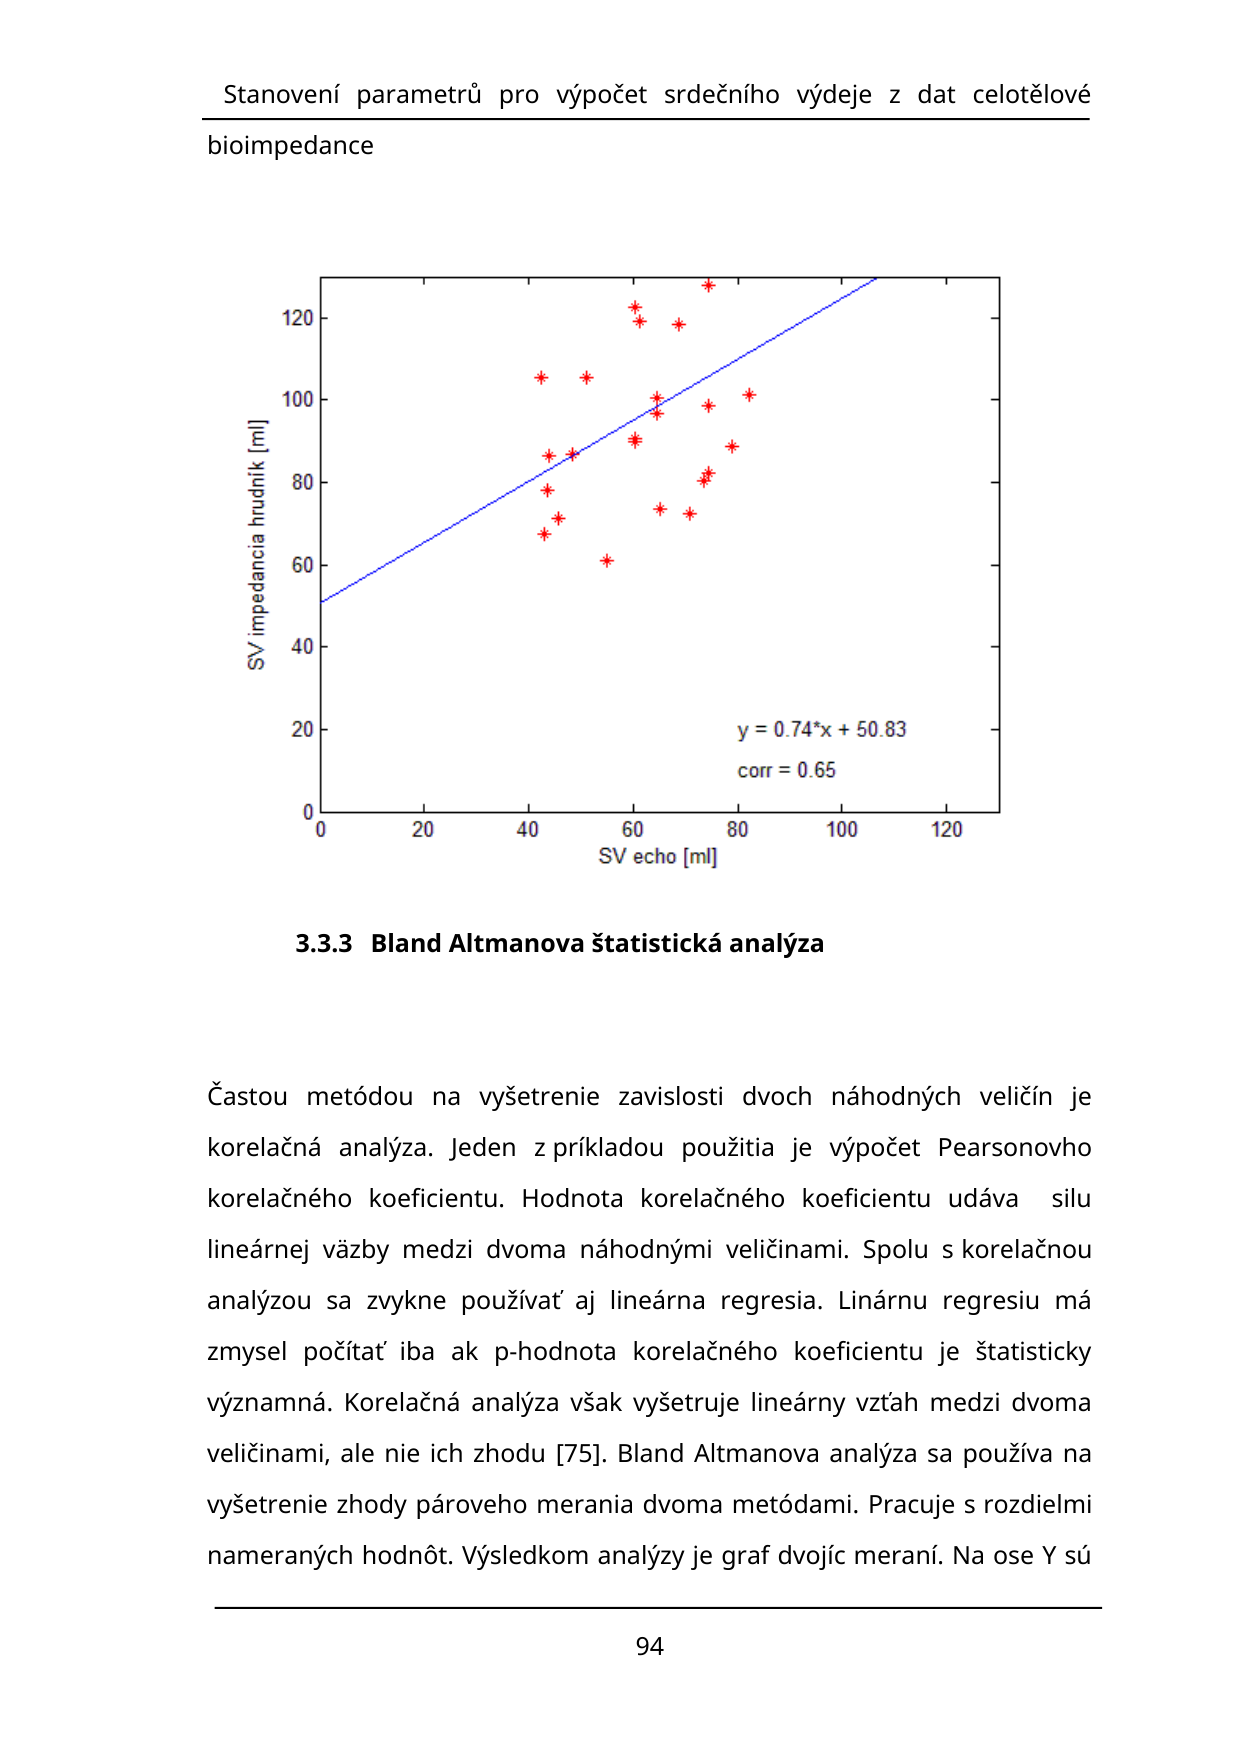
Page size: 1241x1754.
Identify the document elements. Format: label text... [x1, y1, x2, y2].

picture [206, 227, 1082, 884]
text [207, 1079, 1092, 1572]
subtitle Bland Altmanova štatistická analýza [295, 926, 1092, 959]
